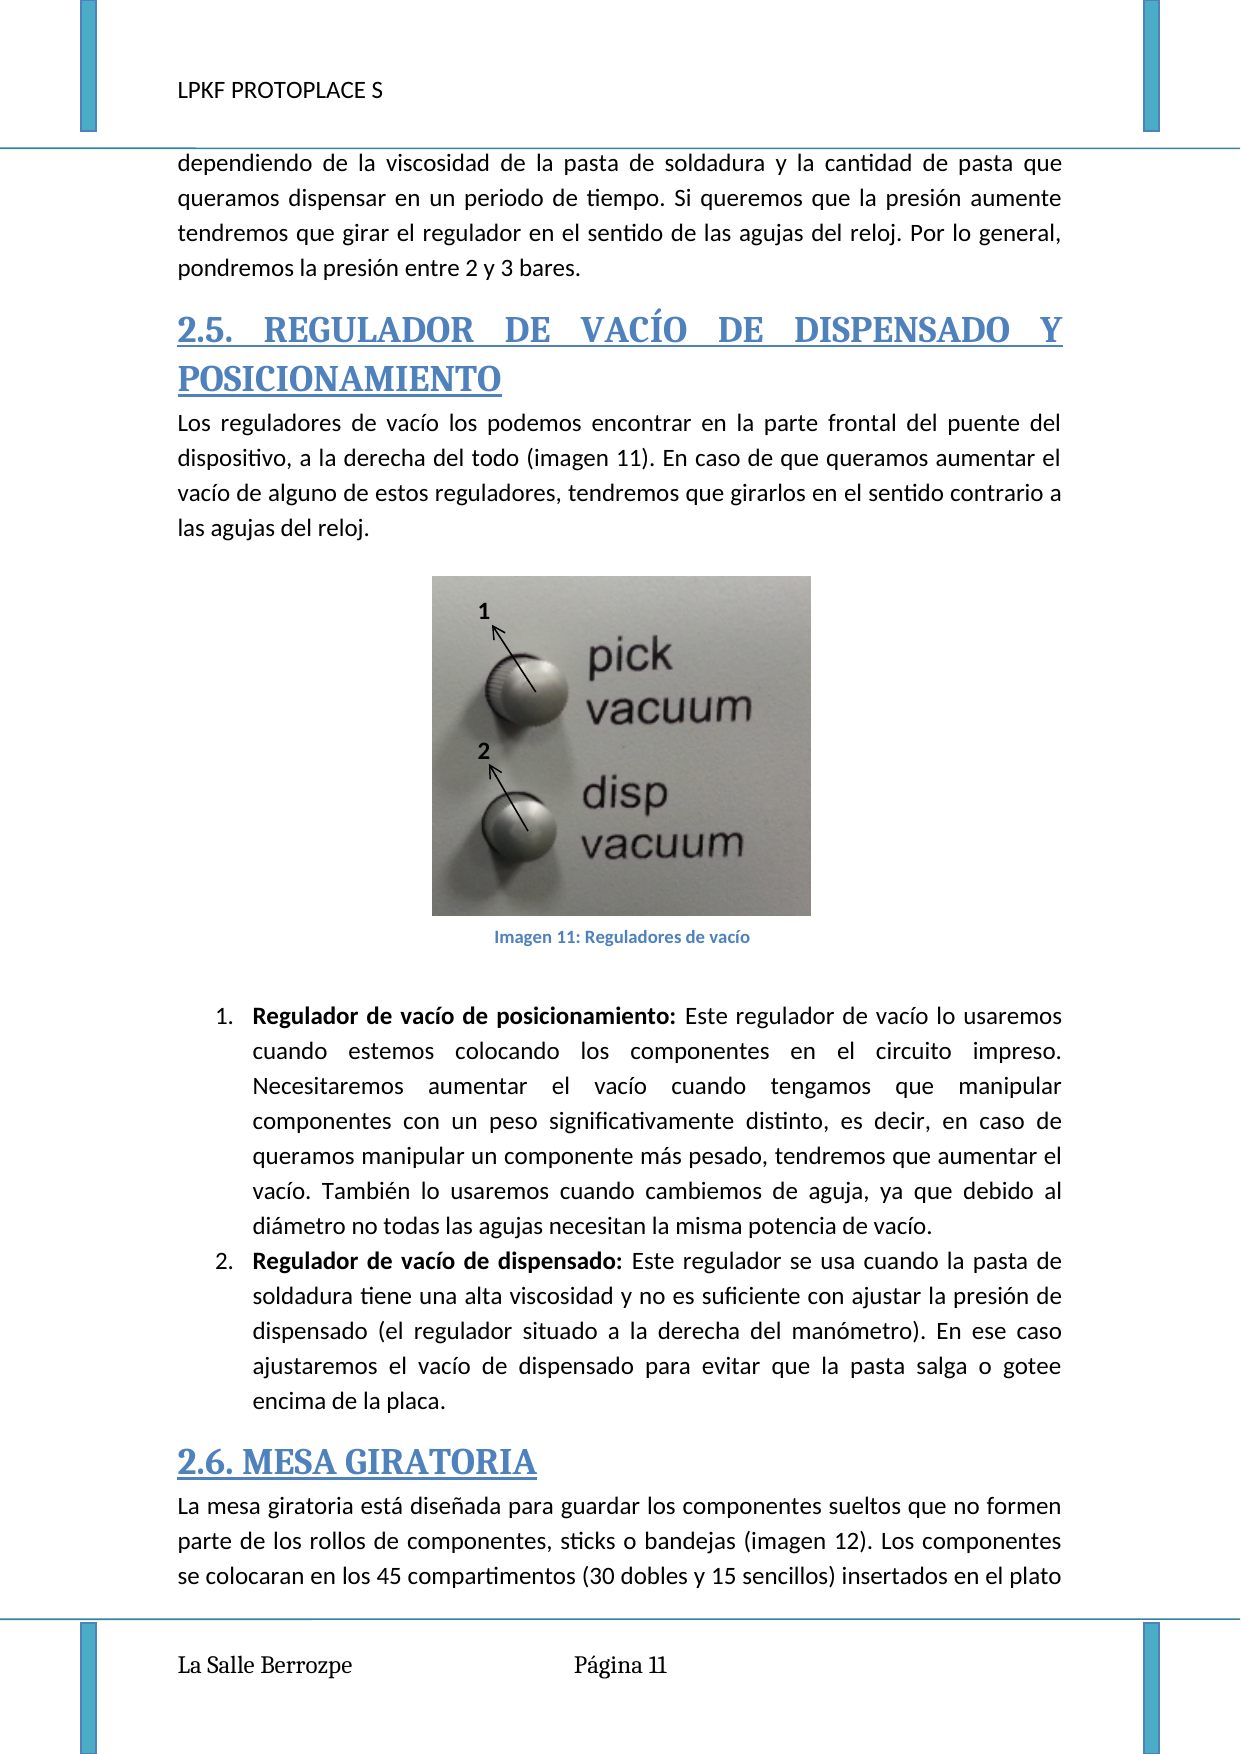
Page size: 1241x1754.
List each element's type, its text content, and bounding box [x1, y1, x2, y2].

list Regulador de vacío de dispensado: Este regulador se usa cuando la pasta de soldadura tiene una alta viscosidad y no es suficiente con ajustar la presión de dispensado (el regulador situado a la derecha del manómetro). En ese caso ajustaremos el vacío de dispensado para evitar que la pasta salga o gotee encima de la placa. [215, 1245, 1063, 1416]
subtitle 2.5. REGULADOR DE VACÍO DE DISPENSADO Y POSICIONAMIENTO [177, 347, 1063, 401]
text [177, 1491, 1063, 1591]
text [177, 148, 1063, 283]
subtitle 2.5. REGULADOR DE VACÍO DE DISPENSADO Y POSICIONAMIENTO [177, 308, 1063, 345]
picture [432, 576, 811, 916]
subtitle 2.6. MESA GIRATORIA [177, 1441, 1063, 1484]
text Los reguladores de vacío los podemos encontrar en la parte frontal del puente del dispositivo, a la derecha del todo (imagen 11). En caso de que queramos aumentar el vacío de alguno de estos reguladores, tendremos que girarlos en el sentido contrario a las agujas del reloj. [177, 408, 1063, 543]
list Regulador de vacío de posicionamiento: Este regulador de vacío lo usaremos cuando estemos colocando los componentes en el circuito impreso. Necesitaremos aumentar el vacío cuando tengamos que manipular componentes con un peso significativamente distinto, es decir, en caso de queramos manipular un componente más pesado, tendremos que aumentar el vacío. También lo usaremos cuando cambiemos de aguja, ya que debido al diámetro no todas las agujas necesitan la misma potencia de vacío. [215, 568, 1063, 1241]
